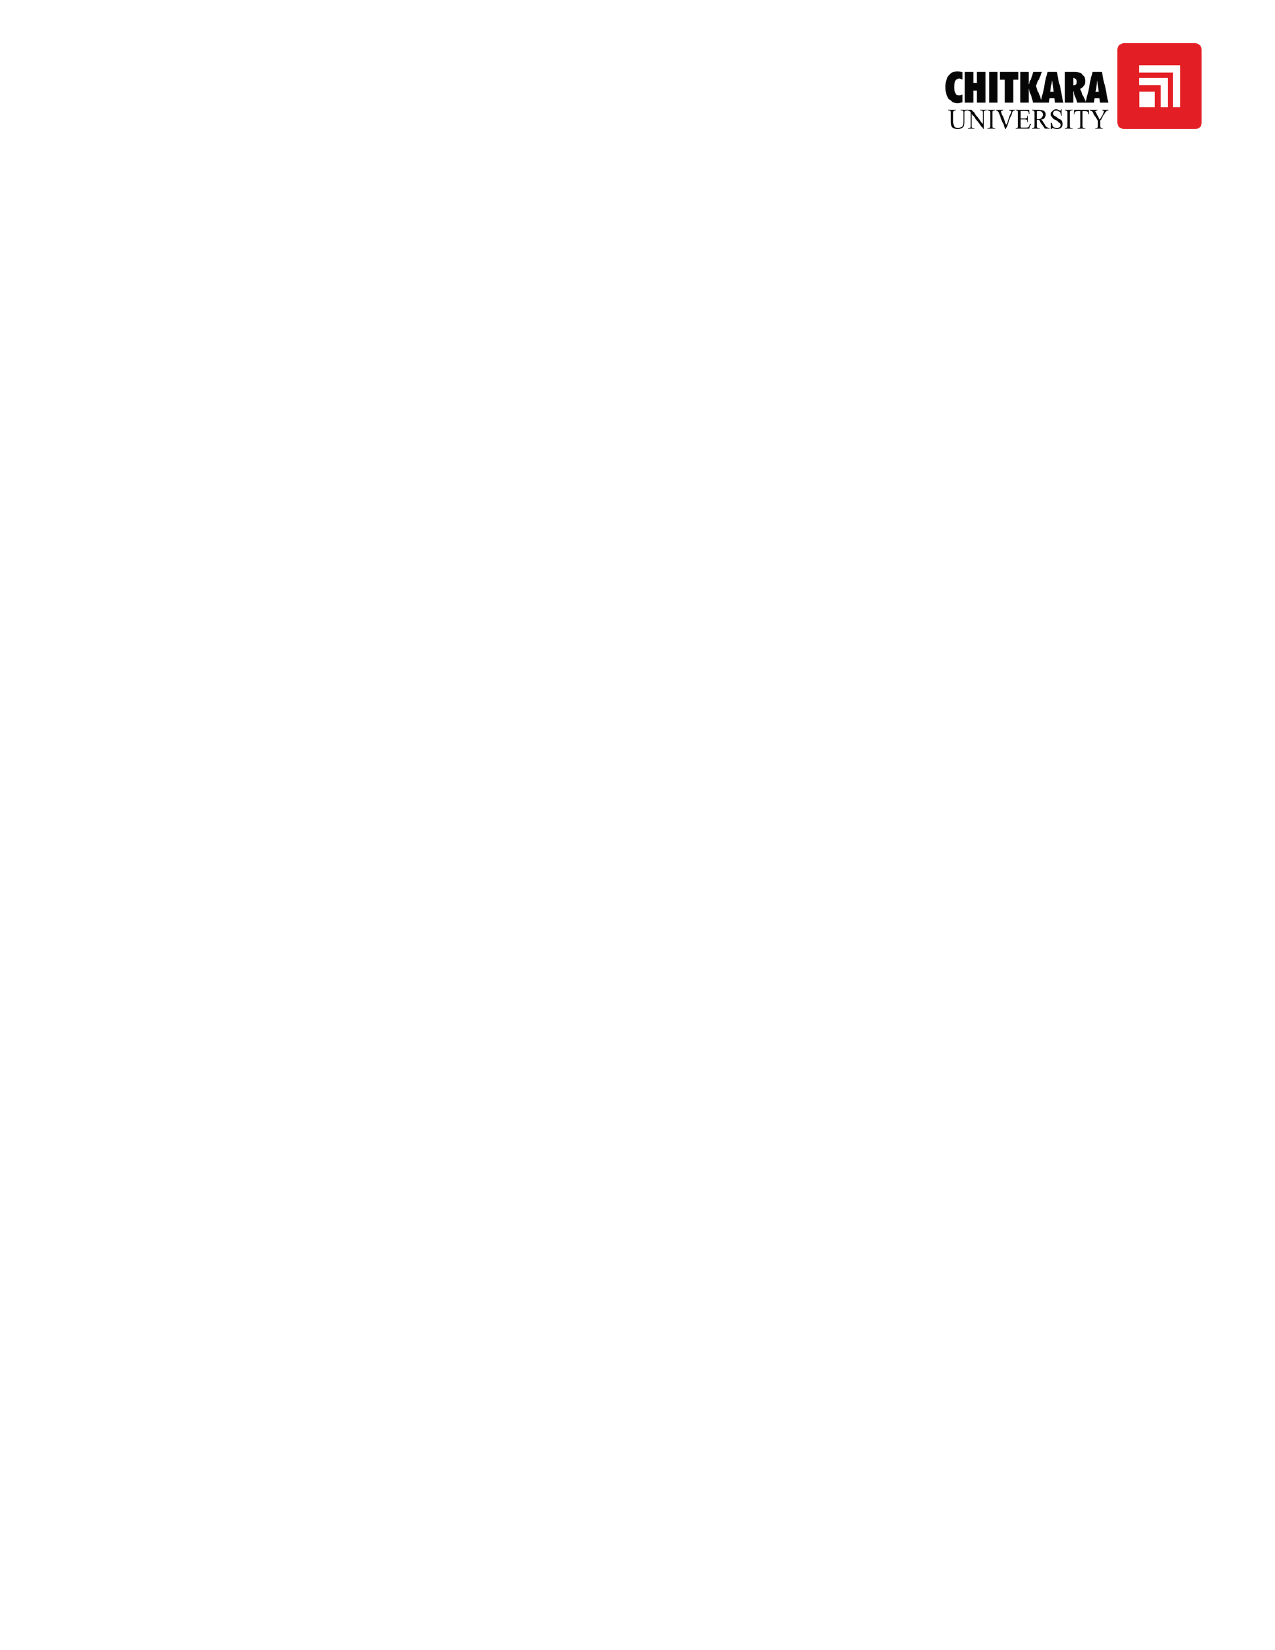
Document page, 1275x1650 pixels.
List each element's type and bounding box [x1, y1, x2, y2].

picture [945, 43, 1202, 129]
